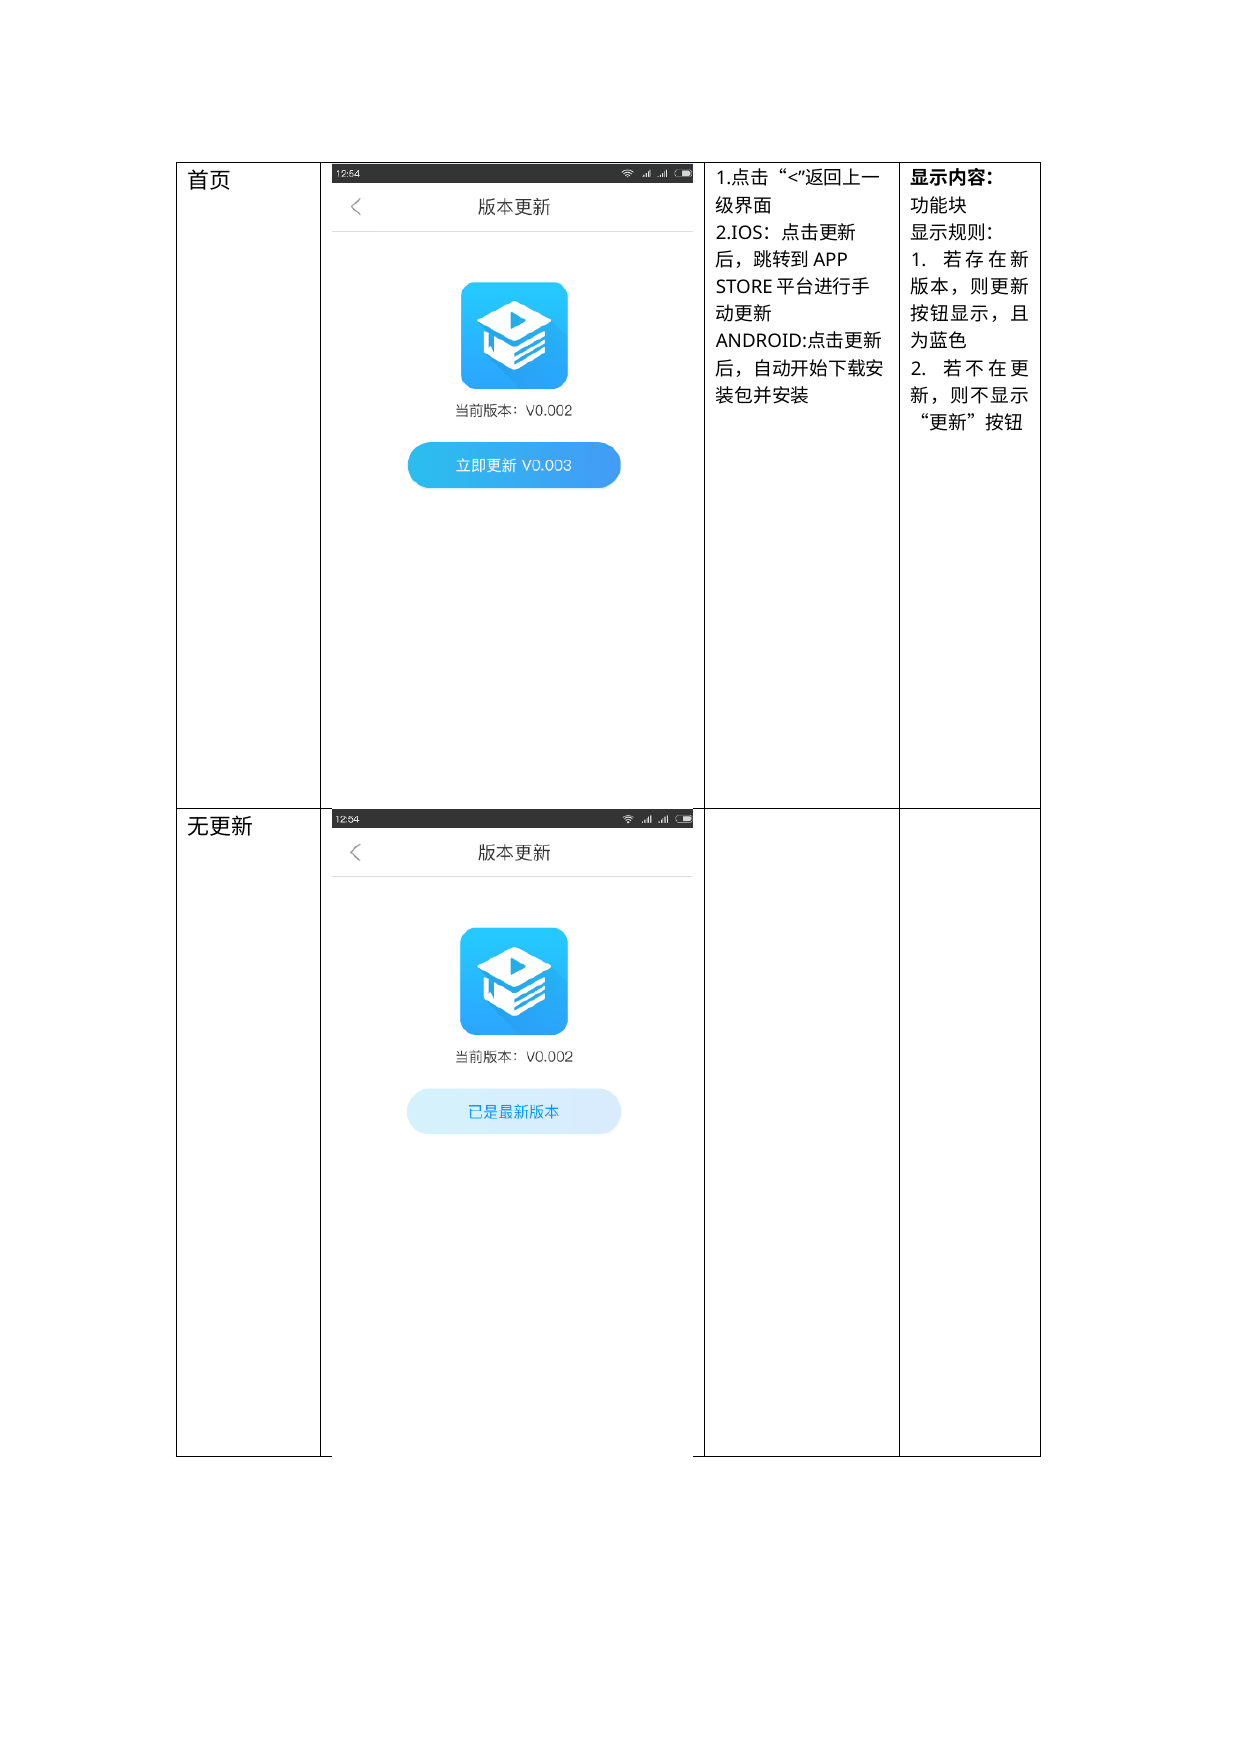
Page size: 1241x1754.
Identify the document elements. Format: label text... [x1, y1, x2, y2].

table_cell 1.点击“<”返回上一级界面 2.IOS：点击更新后，跳转到APP STORE平台进行手动更新 ANDROID:点击更新后，自动开始下载安装包并安装 [705, 163, 899, 808]
table_cell 首页 [177, 163, 320, 808]
table_cell [321, 163, 332, 808]
table_cell [705, 809, 899, 1456]
table_cell [693, 163, 704, 808]
table_cell [321, 809, 332, 1456]
table_cell 显示内容： 功能块 显示规则： 若存在新版本，则更新按钮显示，且为蓝色 若不在更新，则不显示“更新”按钮 [900, 163, 1040, 808]
table_cell [693, 809, 704, 1456]
table_cell 无更新 [177, 809, 320, 1456]
table_cell [900, 809, 1040, 1456]
picture [332, 163, 693, 1457]
